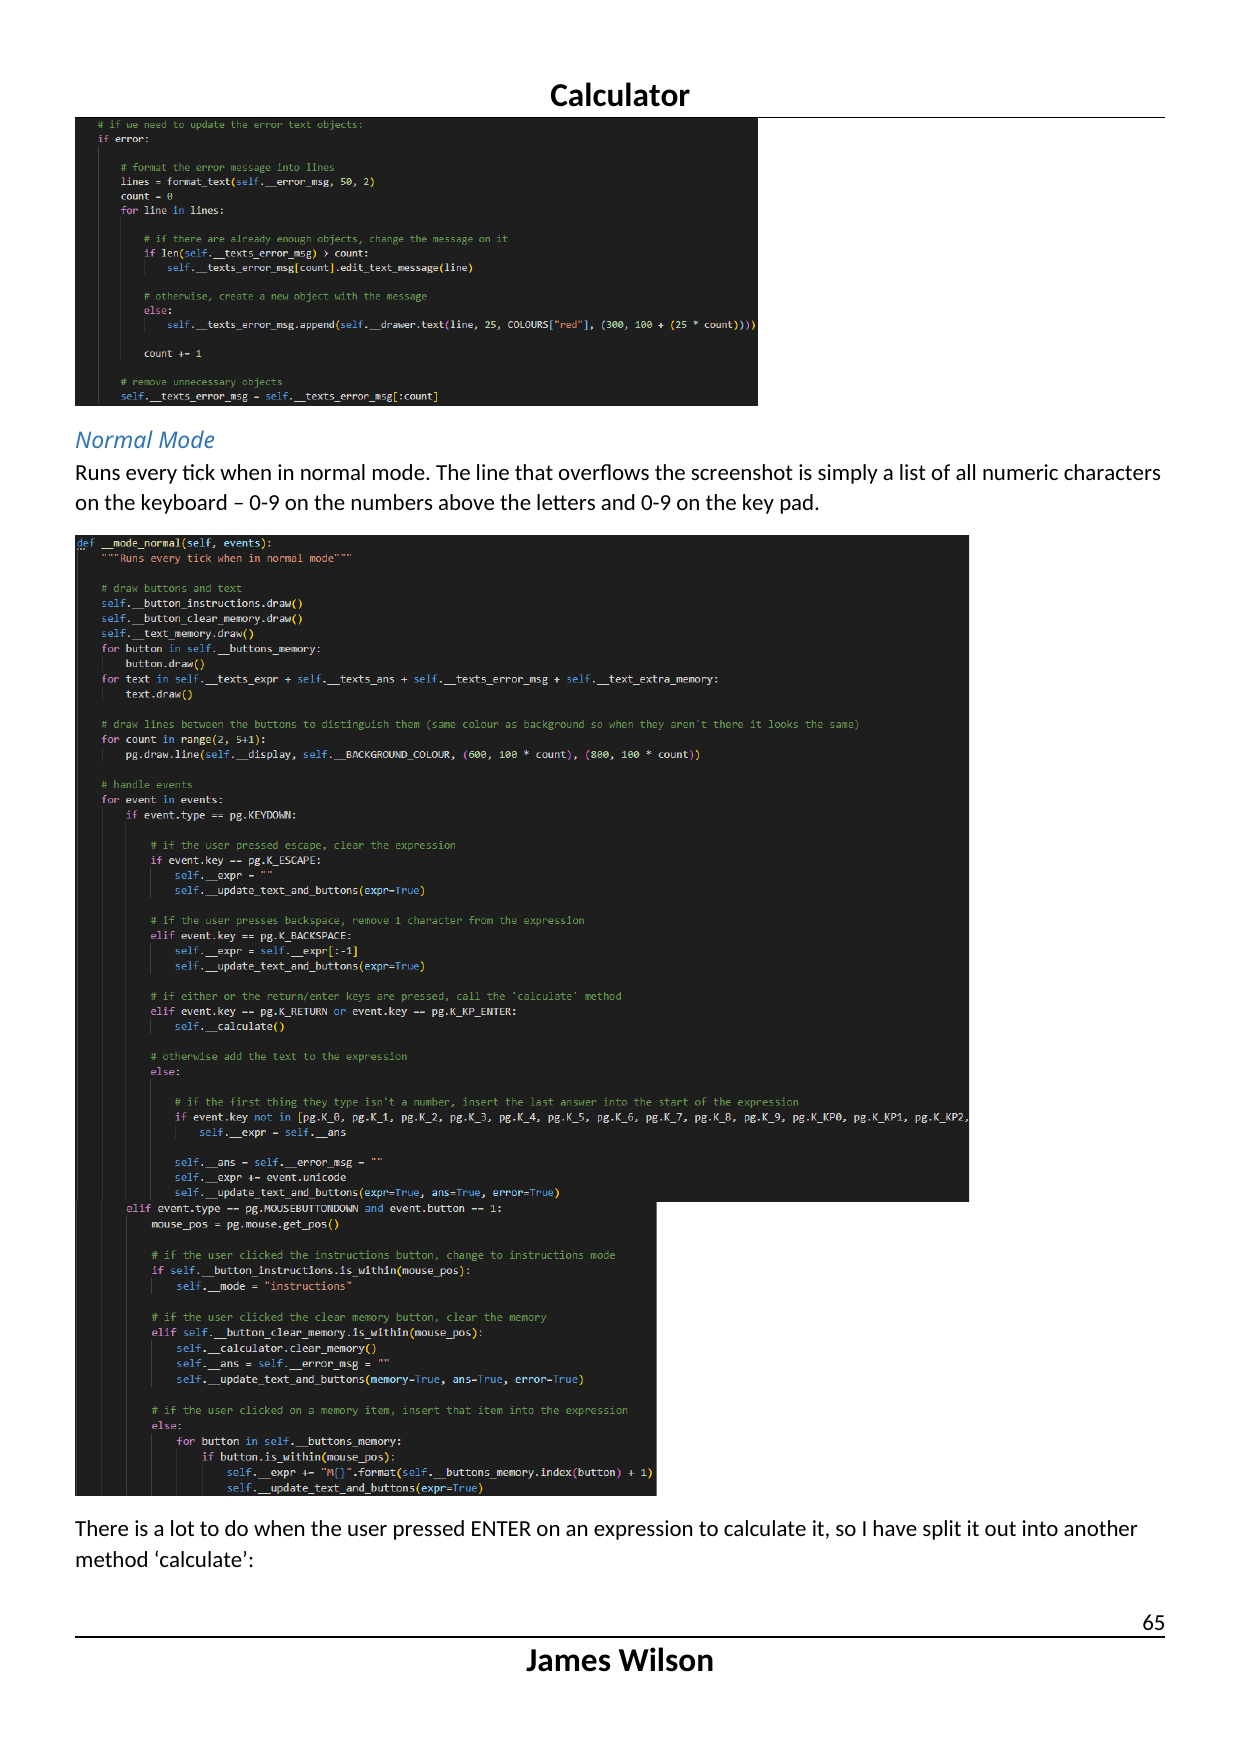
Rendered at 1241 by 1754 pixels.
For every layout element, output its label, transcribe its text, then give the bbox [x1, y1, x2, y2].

text There is a lot to do when the user pressed ENTER on an expression to calculate it, so I have split it out into another method ‘calculate’: [75, 1514, 1165, 1573]
subtitle Normal Mode [75, 424, 1165, 456]
text Runs every tick when in normal mode. The line that overflows the screenshot is simply a list of all numeric characters on the keyboard – 0-9 on the numbers above the letters and 0-9 on the key pad. [75, 458, 1165, 516]
picture [75, 535, 970, 1496]
picture [75, 118, 758, 406]
